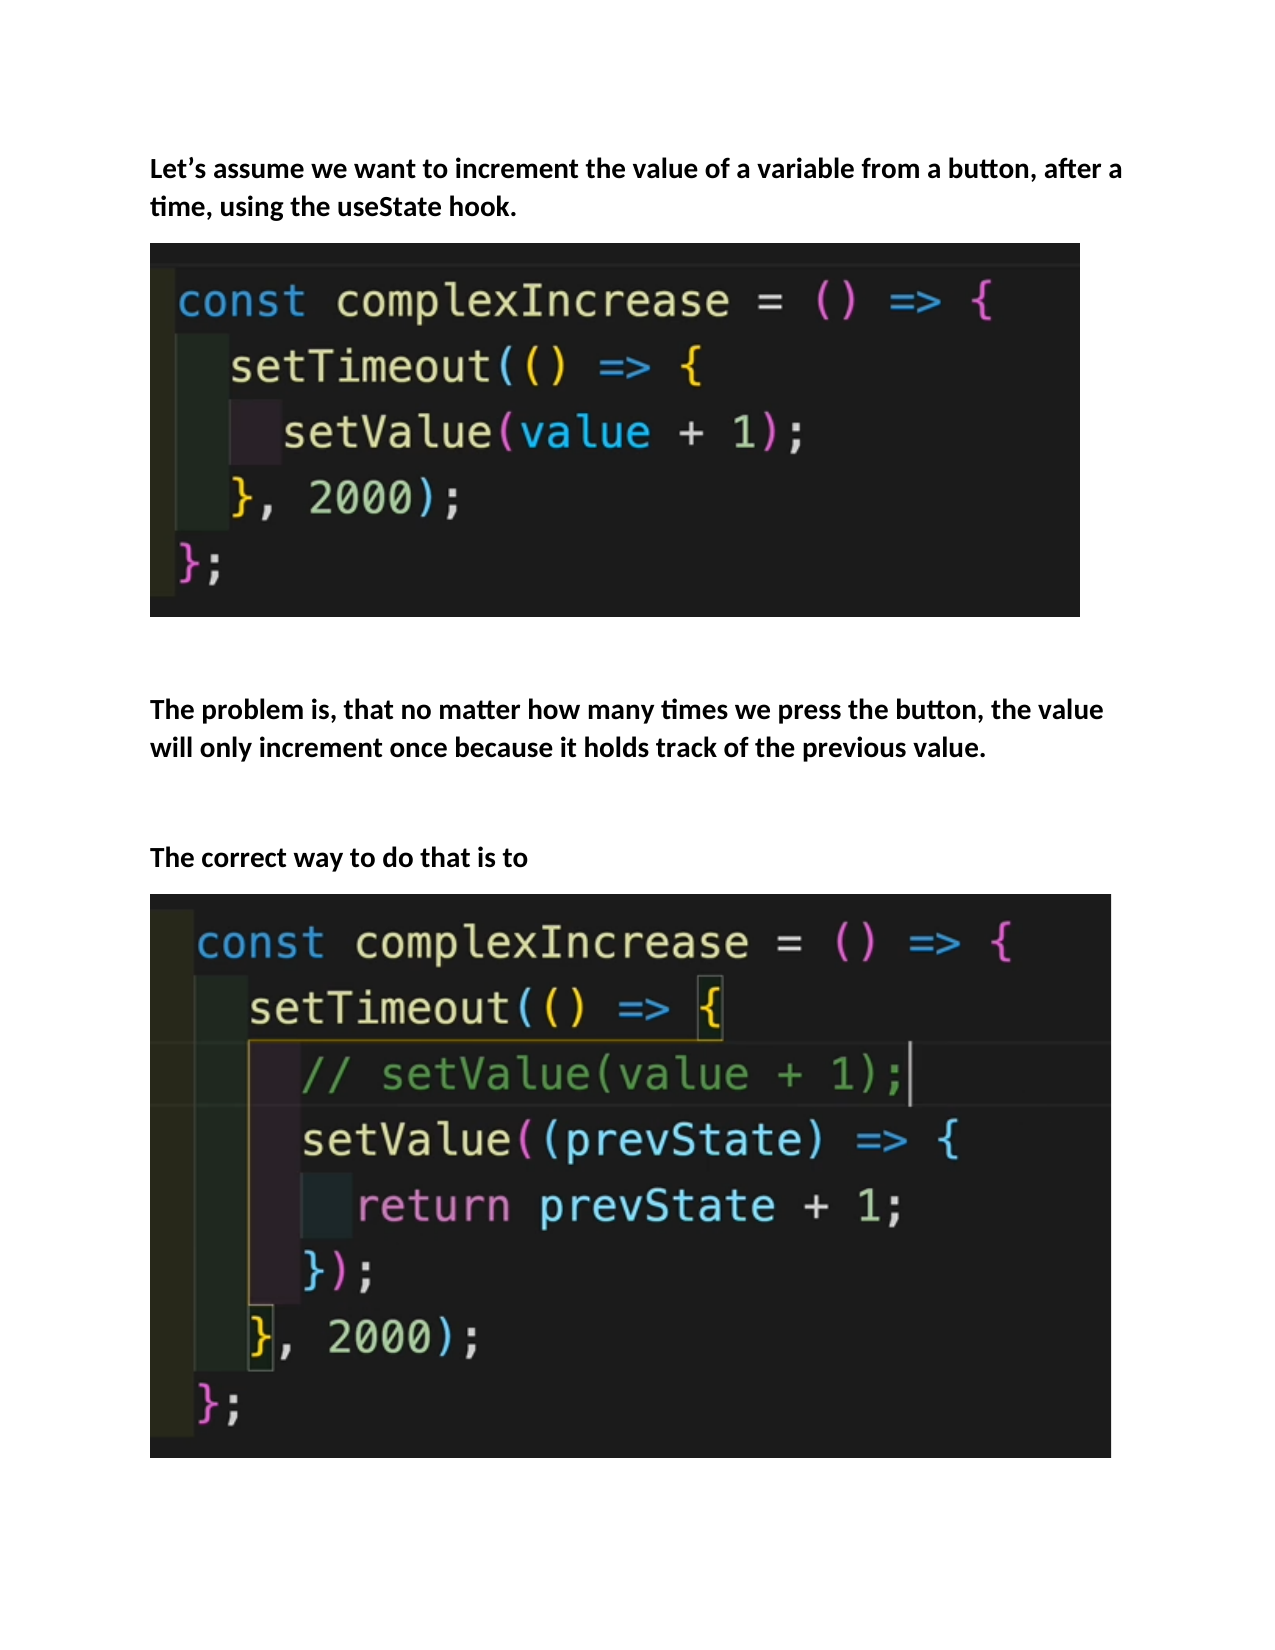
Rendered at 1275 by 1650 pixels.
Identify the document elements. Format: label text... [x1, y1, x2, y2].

picture [150, 243, 1080, 617]
picture [150, 894, 1112, 1458]
text Let’s assume we want to increment the value of a variable from a button, after a time, using the useState hook. [150, 150, 1125, 224]
text The problem is, that no matter how many times we press the button, the value will only increment once because it holds track of the previous value. [150, 691, 1125, 765]
text The correct way to do that is to [150, 839, 1125, 875]
